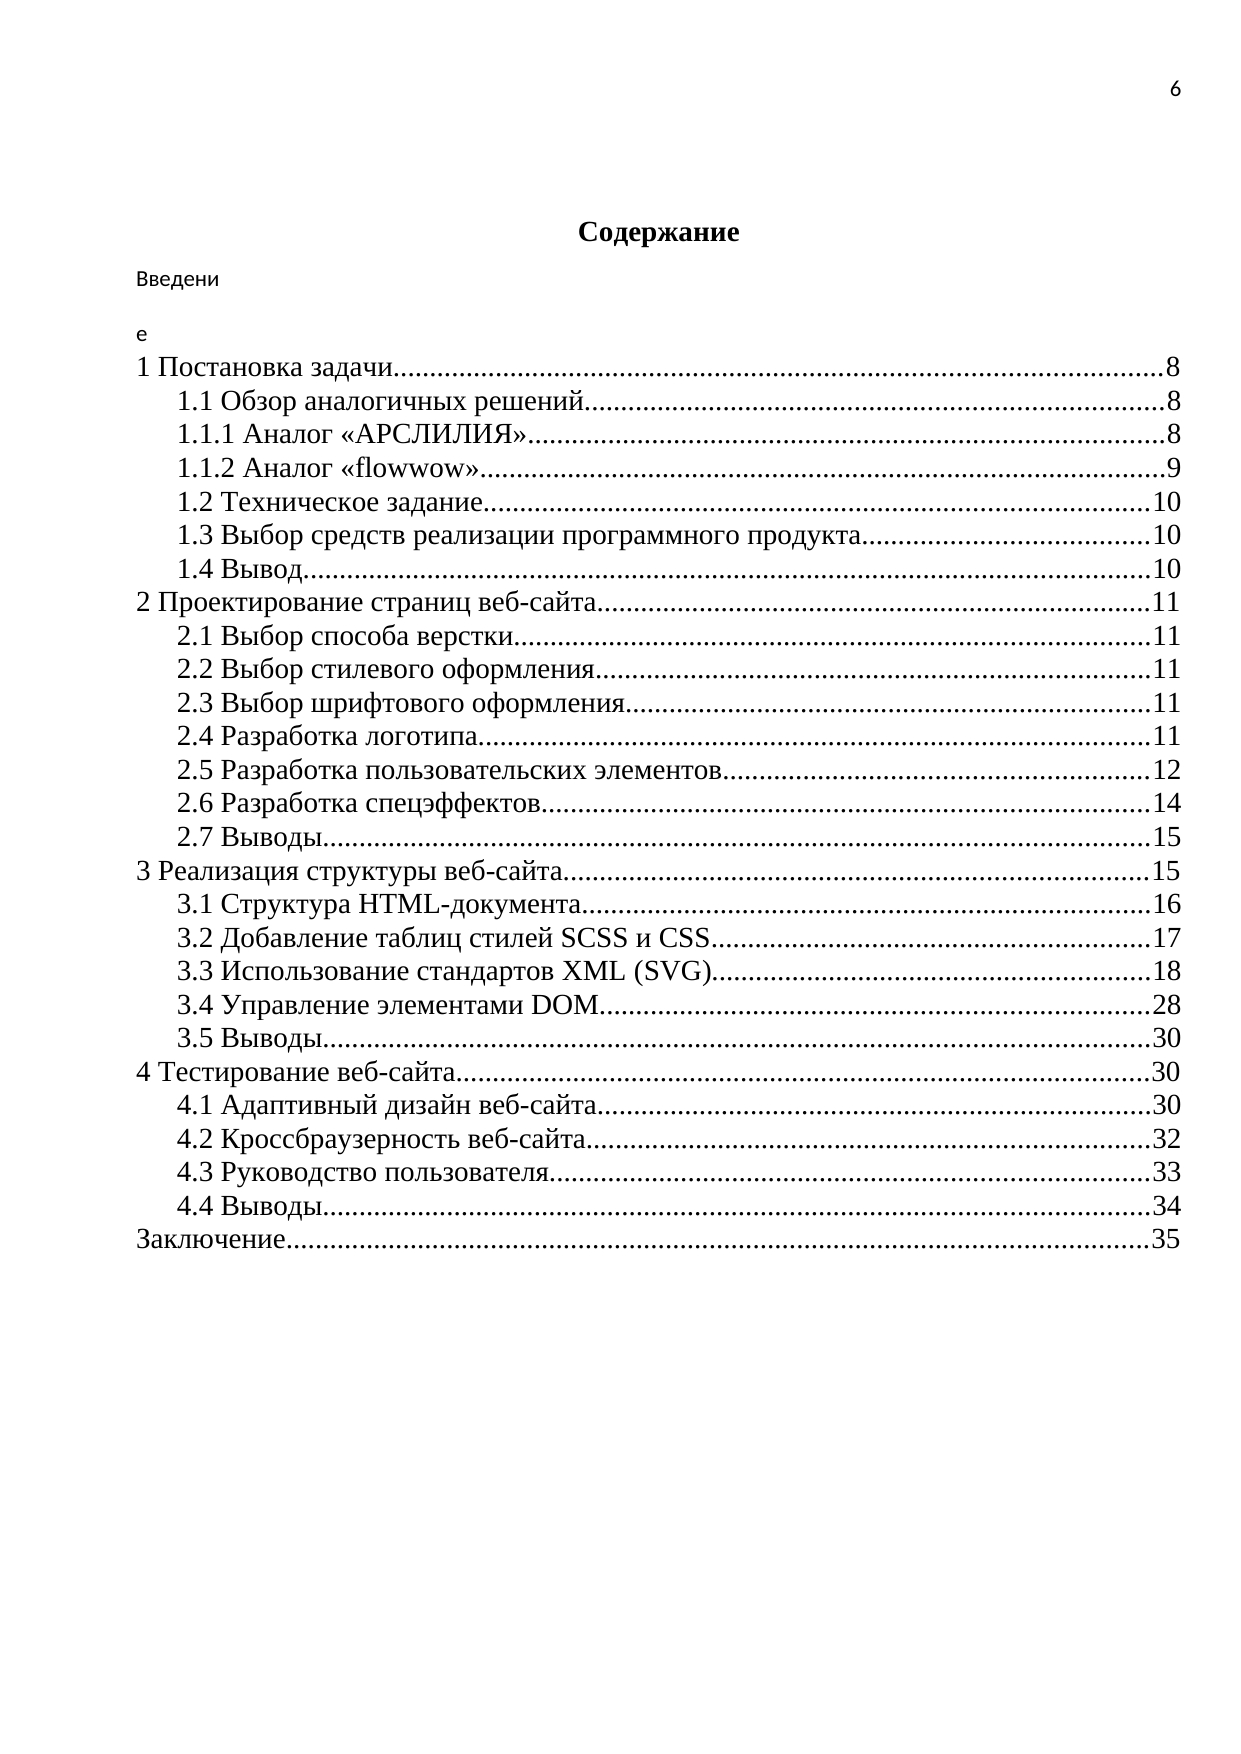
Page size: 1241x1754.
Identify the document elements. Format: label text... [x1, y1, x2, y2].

text Содержание [136, 214, 1181, 247]
